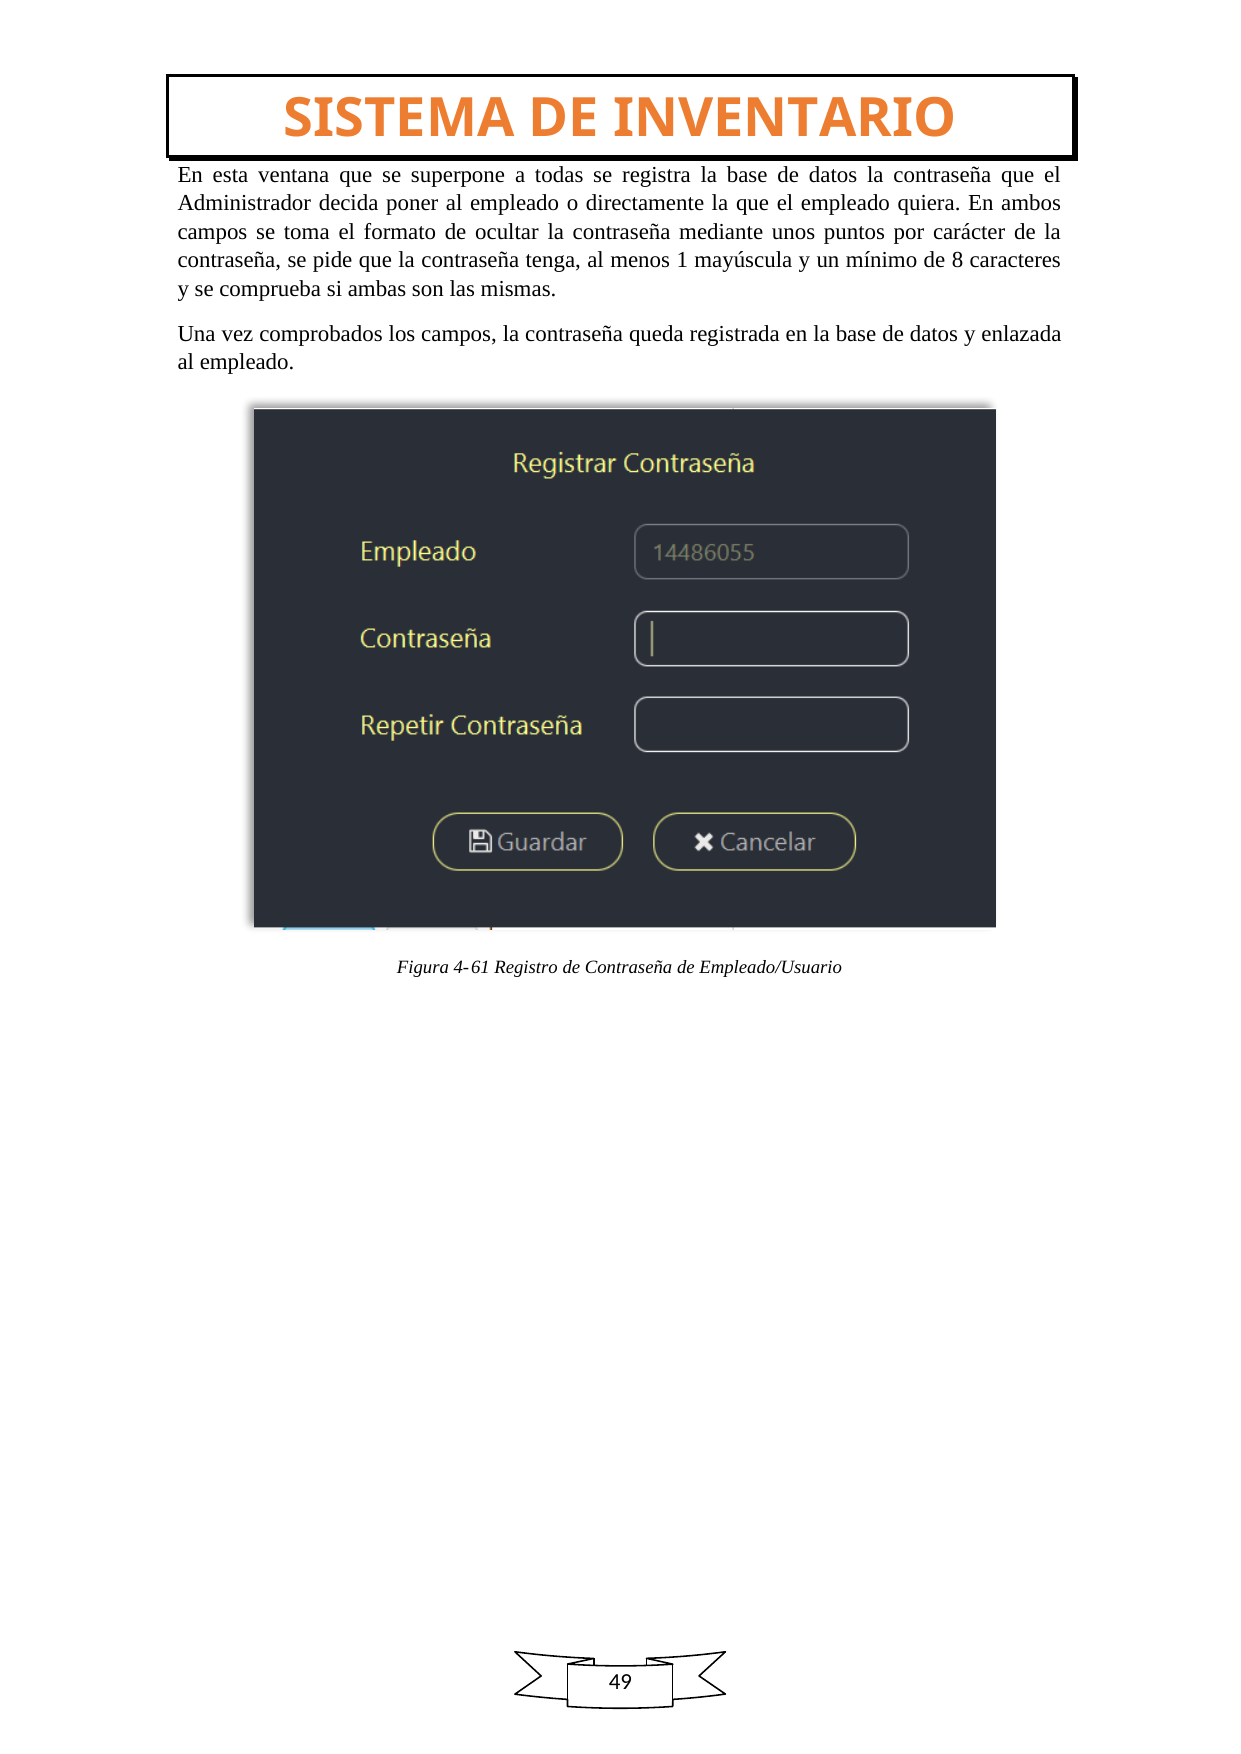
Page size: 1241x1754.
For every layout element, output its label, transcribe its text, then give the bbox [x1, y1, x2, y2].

picture [254, 408, 996, 930]
text Una vez comprobados los campos, la contraseña queda registrada en la base de datos y enlazada al empleado. [177, 320, 1063, 375]
text En esta ventana que se superpone a todas se registra la base de datos la contraseña que el Administrador decida poner al empleado o directamente la que el empleado quiera. En ambos campos se toma el formato de ocultar la contraseña mediante unos puntos por carácter de la contraseña, se pide que la contraseña tenga, al menos 1 mayúscula y un mínimo de 8 caracteres y se comprueba si ambas son las mismas. [177, 161, 1063, 301]
